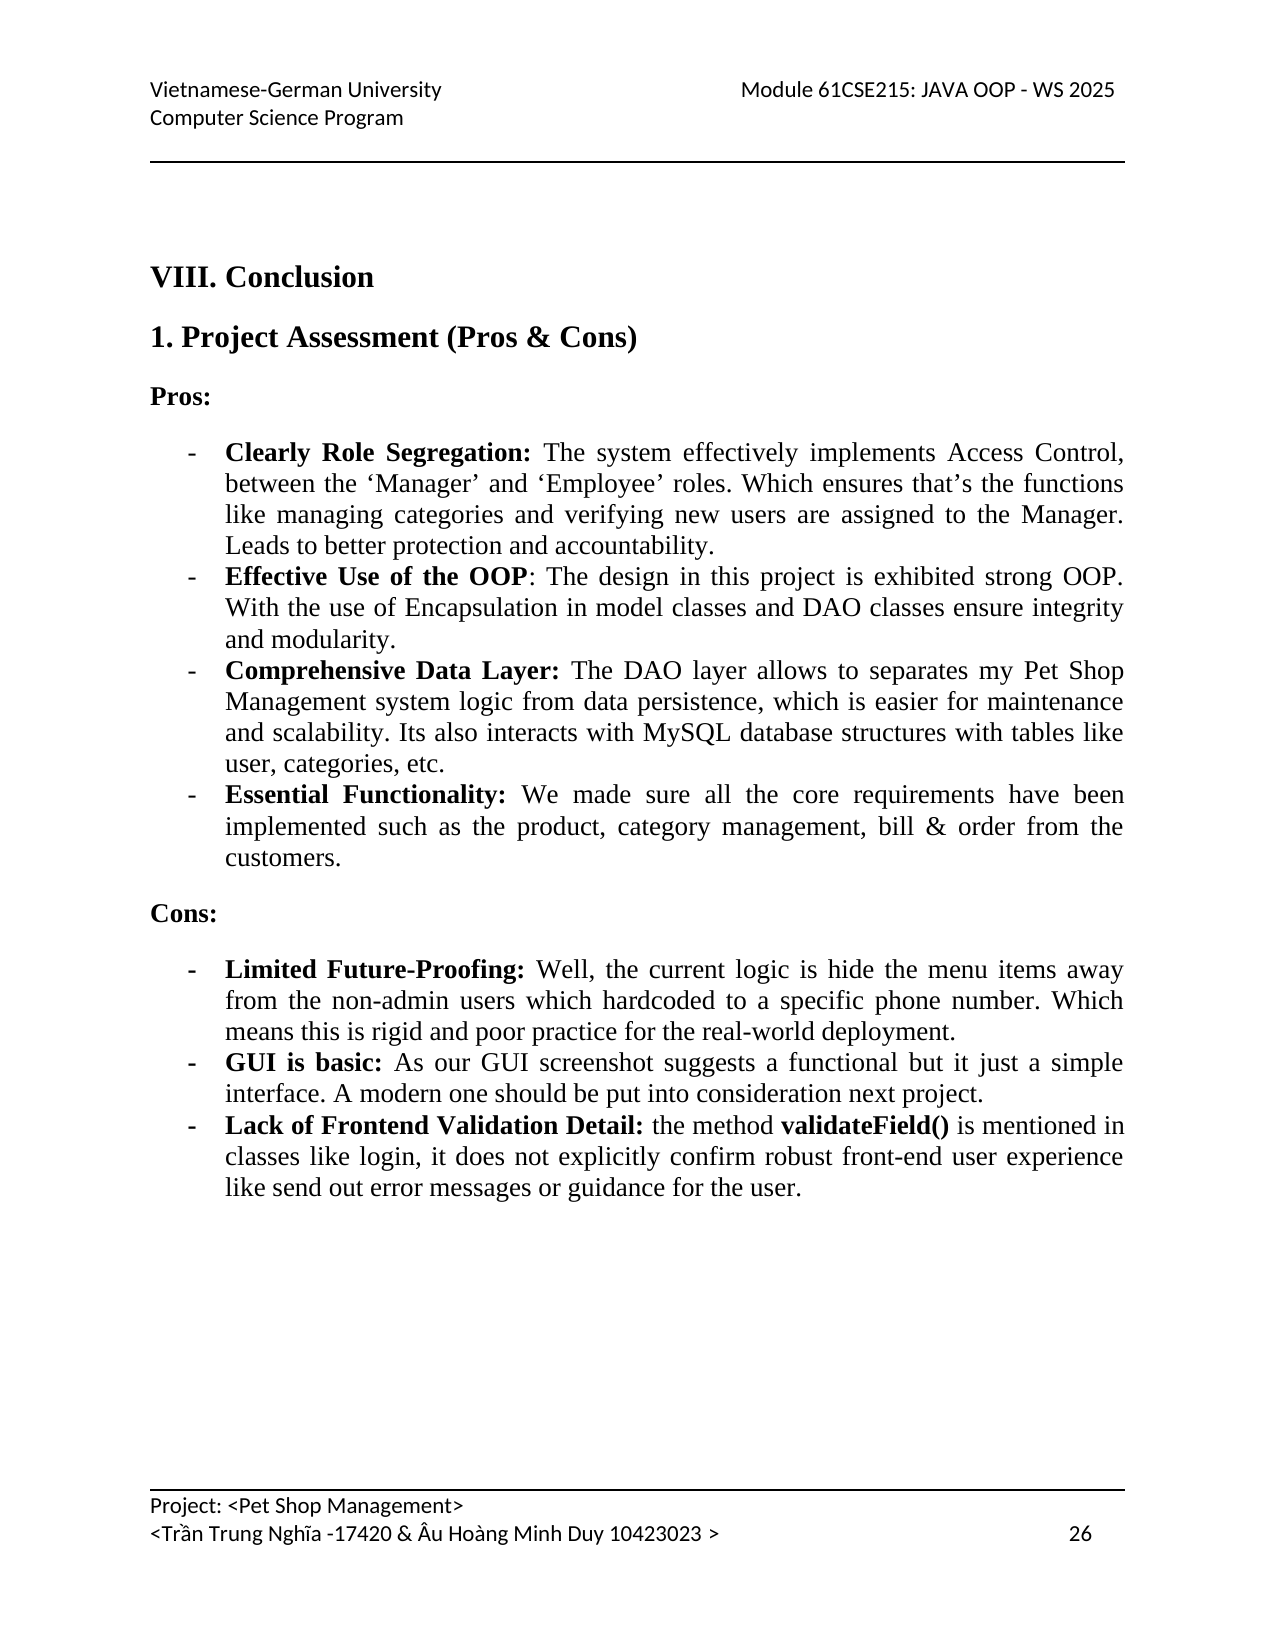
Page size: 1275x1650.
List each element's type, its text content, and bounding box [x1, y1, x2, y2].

list Conclusion [150, 258, 1125, 294]
text Pros: [150, 380, 1125, 411]
list Effective Use of the OOP: The design in this project is exhibited strong OOP. With the use of Encapsulation in model classes and DAO classes ensure integrity and modularity. [187, 560, 1125, 654]
list GUI is basic: As our GUI screenshot suggests a functional but it just a simple interface. A modern one should be put into consideration next project. [187, 1046, 1125, 1109]
text 1. Project Assessment (Pros & Cons) [150, 319, 1125, 355]
list Clearly Role Segregation: The system effectively implements Access Control, between the ‘Manager’ and ‘Employee’ roles. Which ensures that’s the functions like managing categories and verifying new users are assigned to the Manager. Leads to better protection and accountability. [187, 436, 1125, 560]
list Comprehensive Data Layer: The DAO layer allows to separates my Pet Shop Management system logic from data persistence, which is easier for maintenance and scalability. Its also interacts with MySQL database structures with tables like user, categories, etc. [187, 654, 1125, 778]
list Limited Future-Proofing: Well, the current logic is hide the menu items away from the non-admin users which hardcoded to a specific phone number. Which means this is rigid and poor practice for the real-world deployment. [187, 953, 1125, 1046]
list Essential Functionality: We made sure all the core requirements have been implemented such as the product, category management, bill & order from the customers. [187, 778, 1125, 872]
list Lack of Frontend Validation Detail: the method validateField() is mentioned in classes like login, it does not explicitly confirm robust front-end user experience like send out error messages or guidance for the user. [187, 1109, 1125, 1202]
text Cons: [150, 897, 1125, 928]
